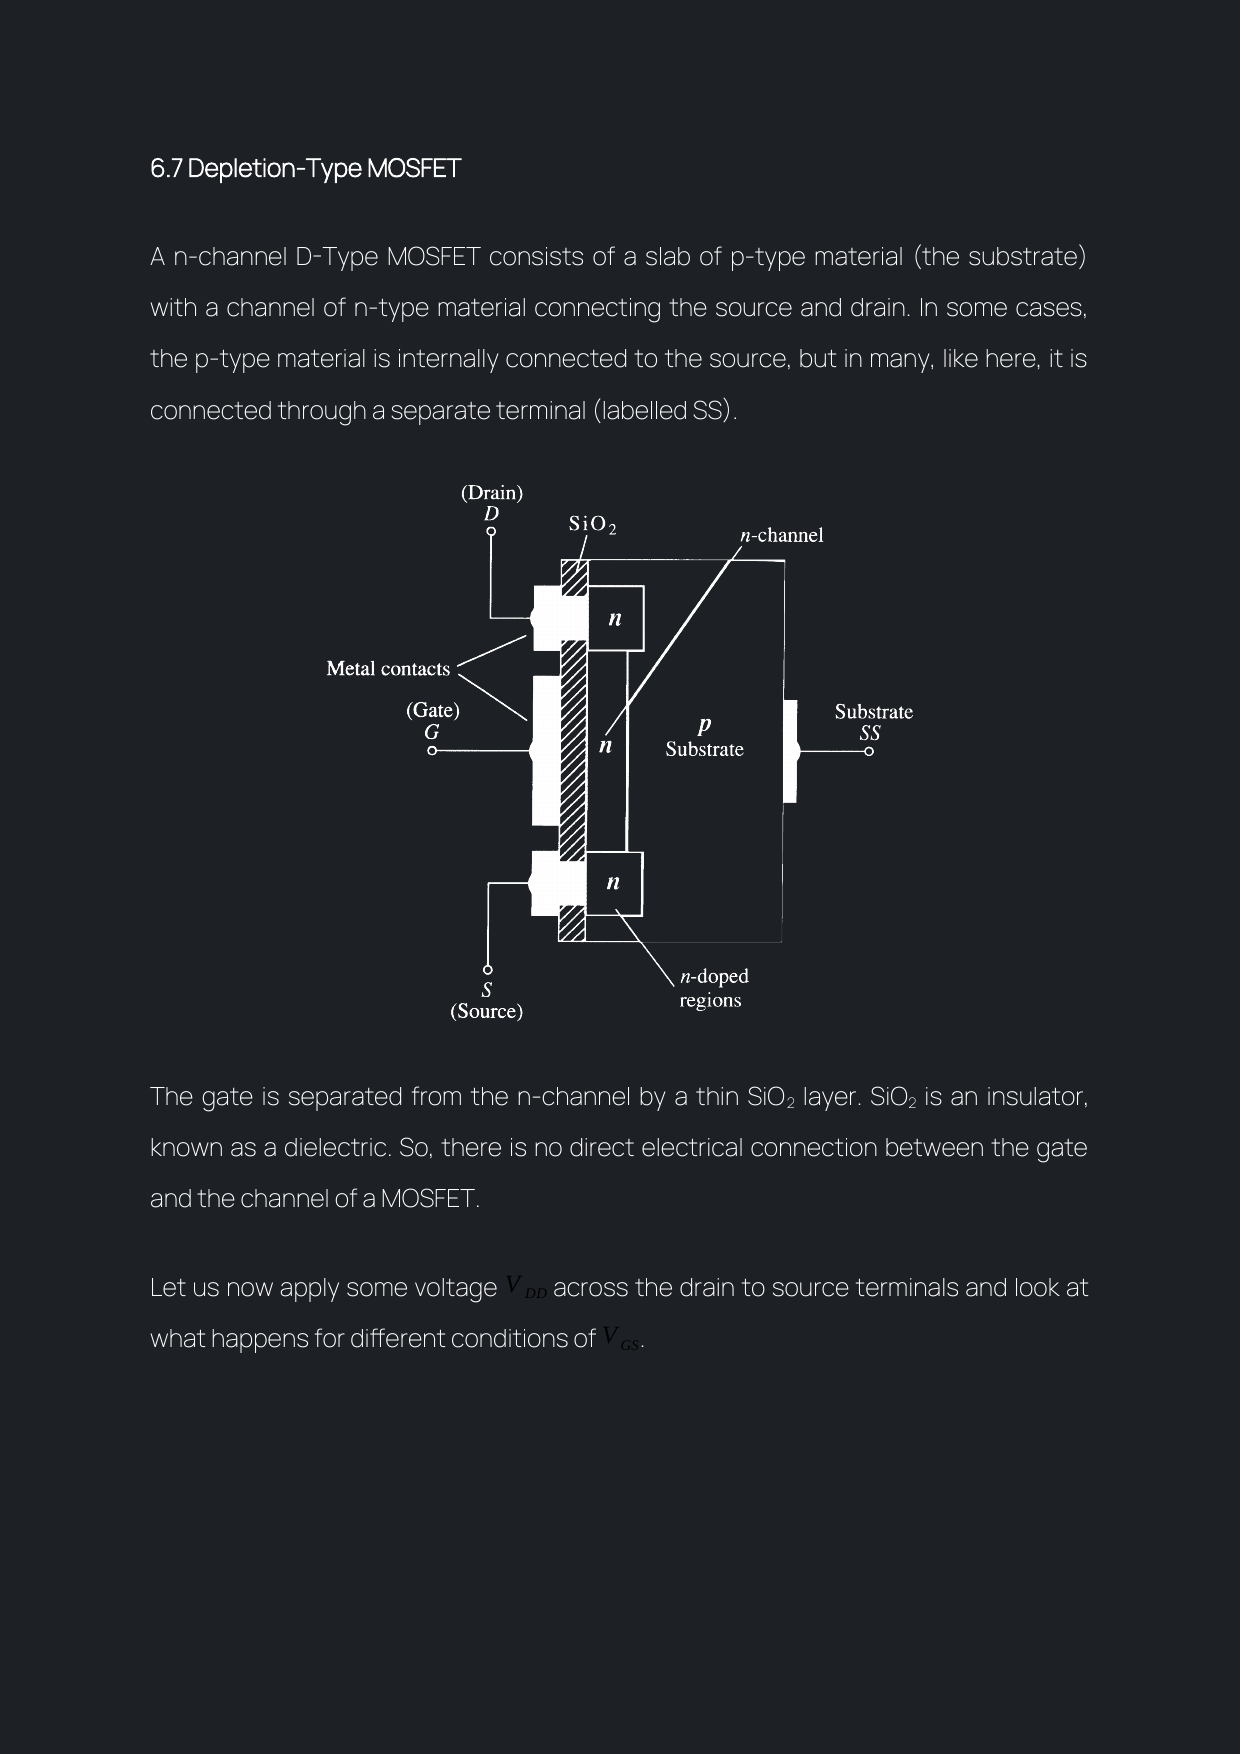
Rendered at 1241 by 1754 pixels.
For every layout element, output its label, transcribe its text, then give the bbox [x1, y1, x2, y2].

subtitle 6.7 Depletion-Type MOSFET [150, 150, 1090, 184]
text A n-channel D-Type MOSFET consists of a slab of p-type material (the substrate) with a channel of n-type material connecting the source and drain. In some cases, the p-type material is internally connected to the source, but in many, like here, it is connected through a separate terminal (labelled SS). [150, 239, 1090, 427]
text The gate is separated from the n-channel by a thin SiO2 layer. SiO2 is an insulator, known as a dielectric. So, there is no direct electrical connection between the gate and the channel of a MOSFET. [150, 1078, 1090, 1215]
picture [324, 481, 916, 1024]
text Let us now apply some voltage across the drain to source terminals and look at what happens for different conditions of . [150, 1269, 1090, 1355]
